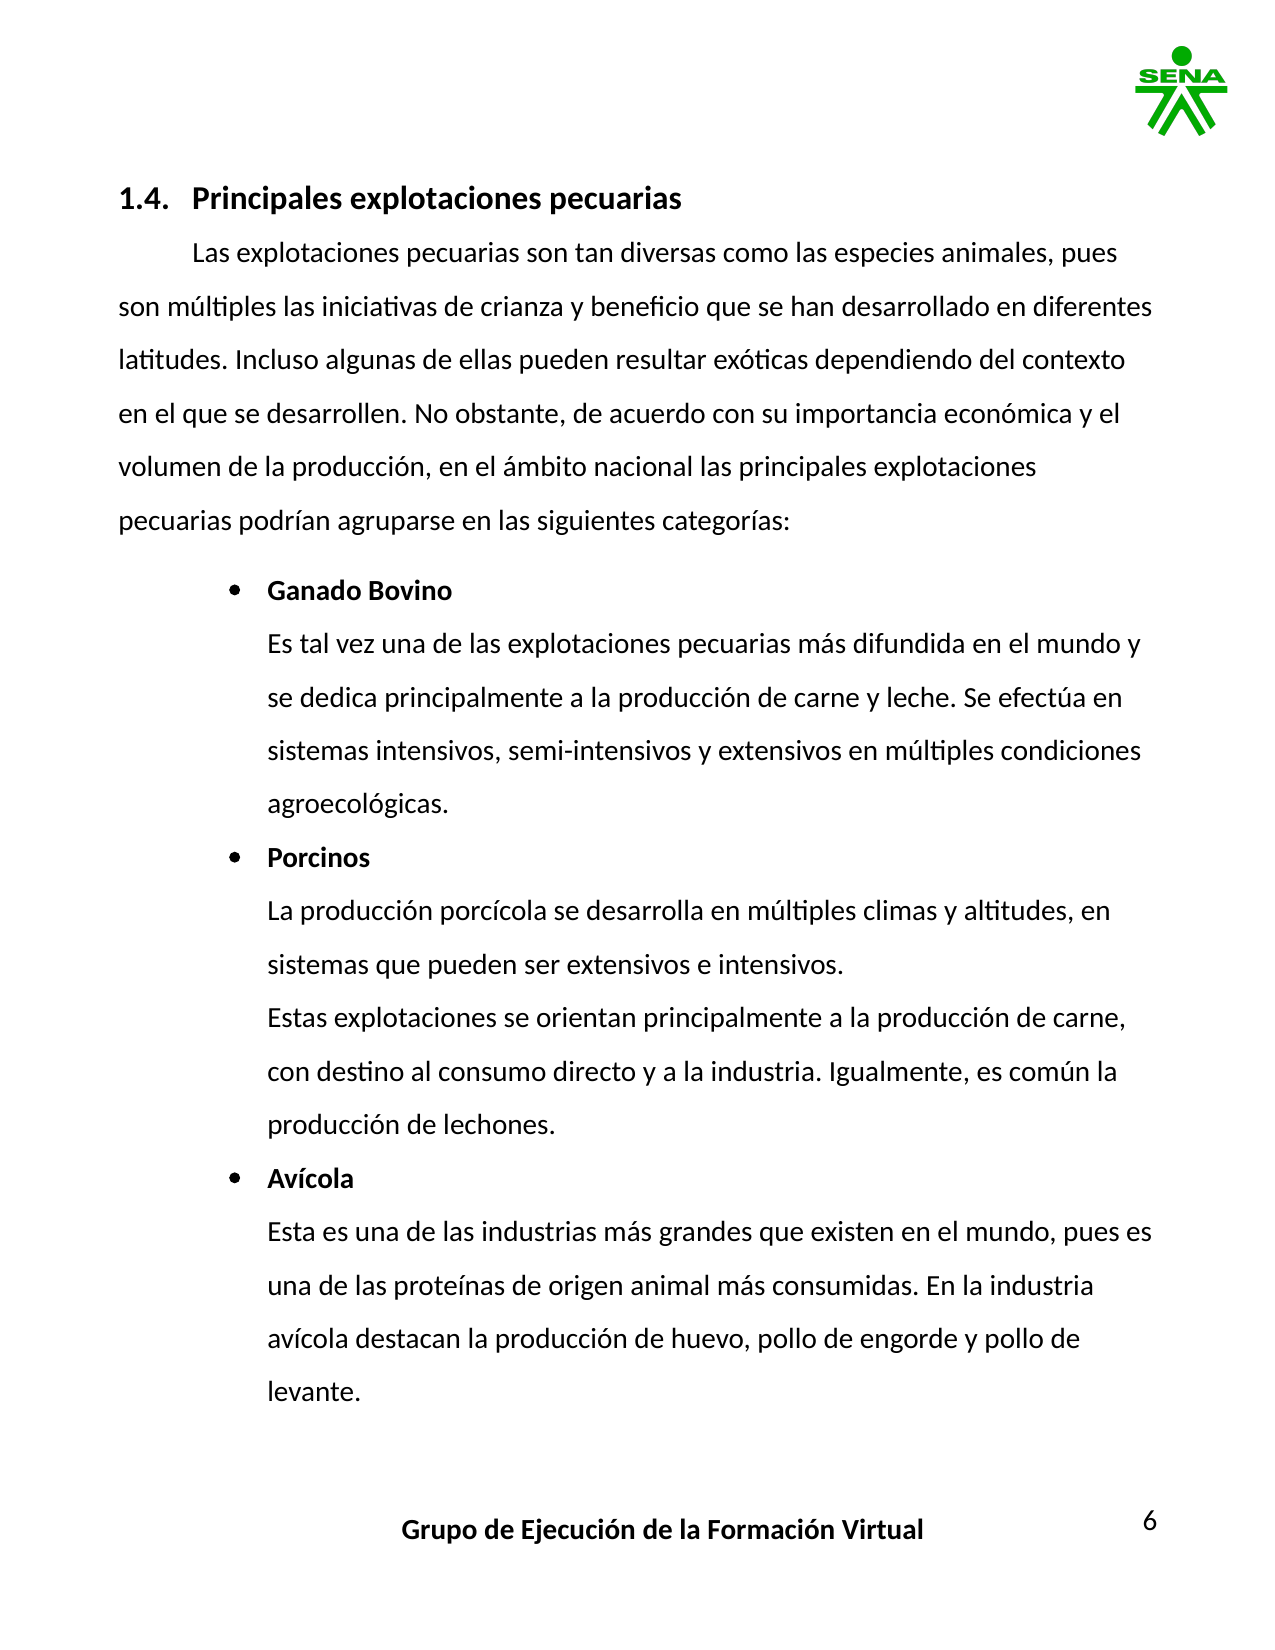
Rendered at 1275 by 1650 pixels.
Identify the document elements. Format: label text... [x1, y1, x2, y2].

text Las explotaciones pecuarias son tan diversas como las especies animales, pues son múltiples las iniciativas de crianza y beneficio que se han desarrollado en diferentes latitudes. Incluso algunas de ellas pueden resultar exóticas dependiendo del contexto en el que se desarrollen. No obstante, de acuerdo con su importancia económica y el volumen de la producción, en el ámbito nacional las principales explotaciones pecuarias podrían agruparse en las siguientes categorías: [118, 234, 1157, 537]
list Es tal vez una de las explotaciones pecuarias más difundida en el mundo y se dedica principalmente a la producción de carne y leche. Se efectúa en sistemas intensivos, semi-intensivos y extensivos en múltiples condiciones agroecológicas. [267, 625, 1157, 821]
list Porcinos [229, 839, 1157, 875]
list Avícola [229, 1160, 1157, 1195]
subtitle Principales explotaciones pecuarias [118, 177, 1157, 218]
list Ganado Bovino [229, 572, 1157, 607]
list La producción porcícola se desarrolla en múltiples climas y altitudes, en sistemas que pueden ser extensivos e intensivos. [267, 892, 1157, 982]
list Estas explotaciones se orientan principalmente a la producción de carne, con destino al consumo directo y a la industria. Igualmente, es común la producción de lechones. [267, 999, 1157, 1142]
picture [1135, 46, 1228, 136]
list Esta es una de las industrias más grandes que existen en el mundo, pues es una de las proteínas de origen animal más consumidas. En la industria avícola destacan la producción de huevo, pollo de engorde y pollo de levante. [267, 1213, 1157, 1409]
